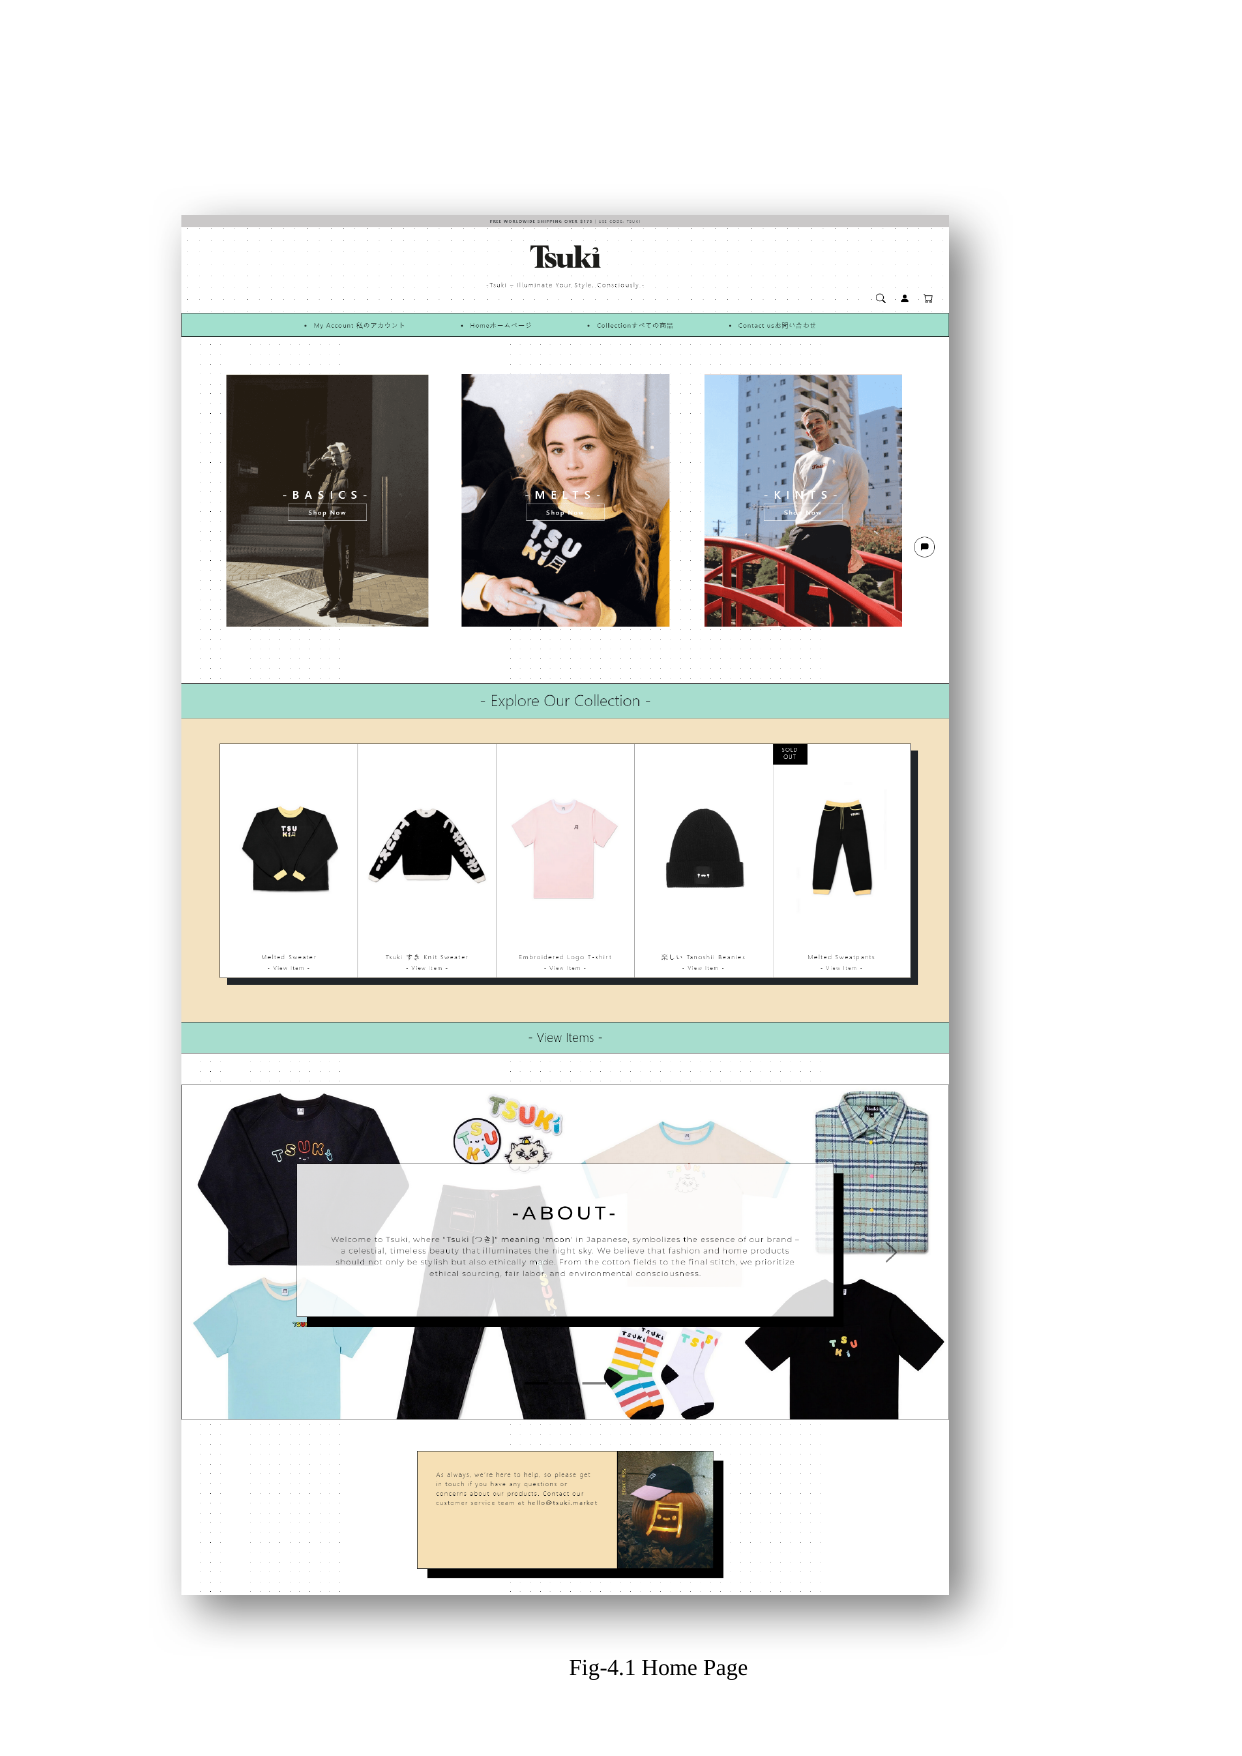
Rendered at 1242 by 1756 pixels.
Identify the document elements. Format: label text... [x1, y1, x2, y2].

picture [181, 215, 949, 1595]
text Fig-4.1 Home Page [156, 1653, 1160, 1680]
